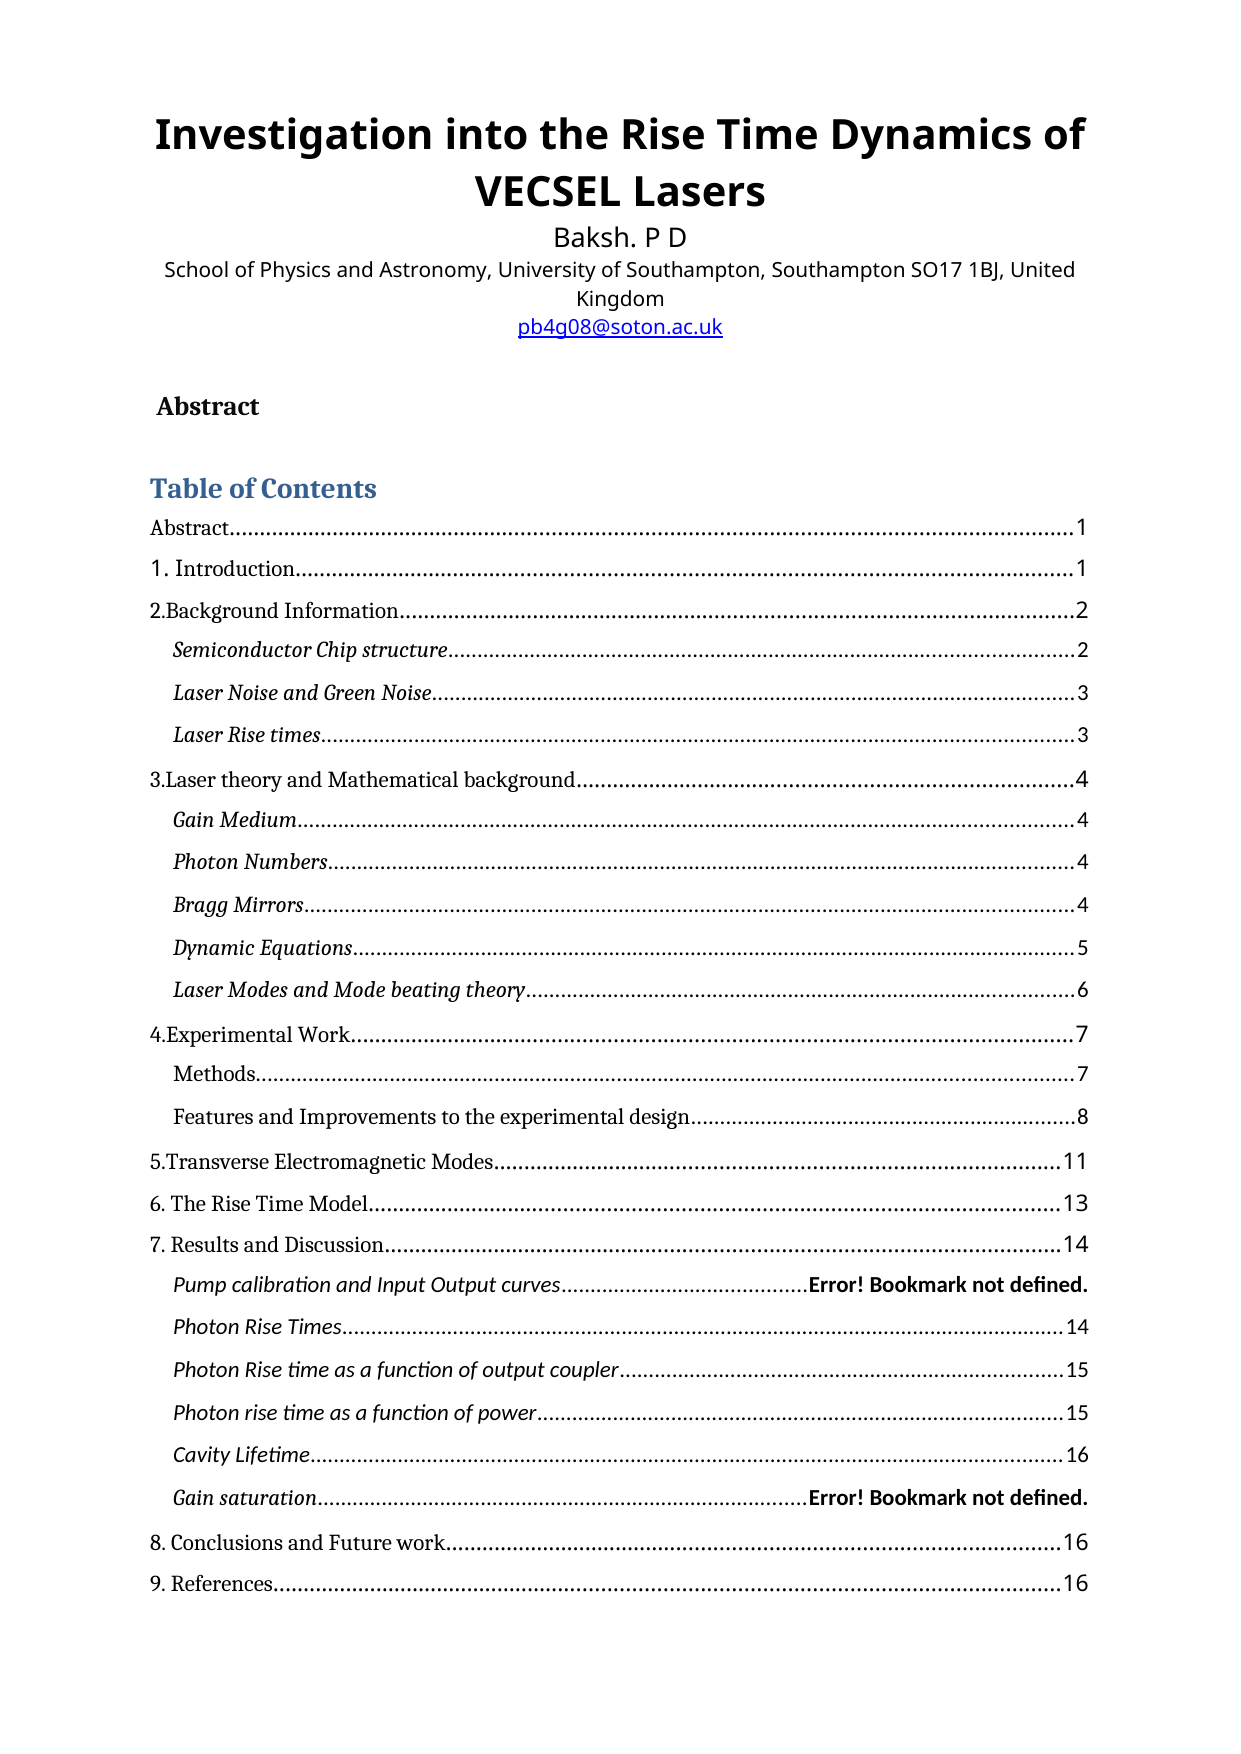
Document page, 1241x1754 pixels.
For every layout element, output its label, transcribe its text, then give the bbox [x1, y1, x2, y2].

subtitle Abstract [150, 391, 1090, 422]
text pb4g08@soton.ac.uk [150, 312, 1090, 341]
text School of Physics and Astronomy, University of Southampton, Southampton SO17 1BJ, United Kingdom [150, 255, 1090, 312]
text Baksh. P D [150, 218, 1090, 255]
text Investigation into the Rise Time Dynamics of VECSEL Lasers [150, 105, 1090, 218]
